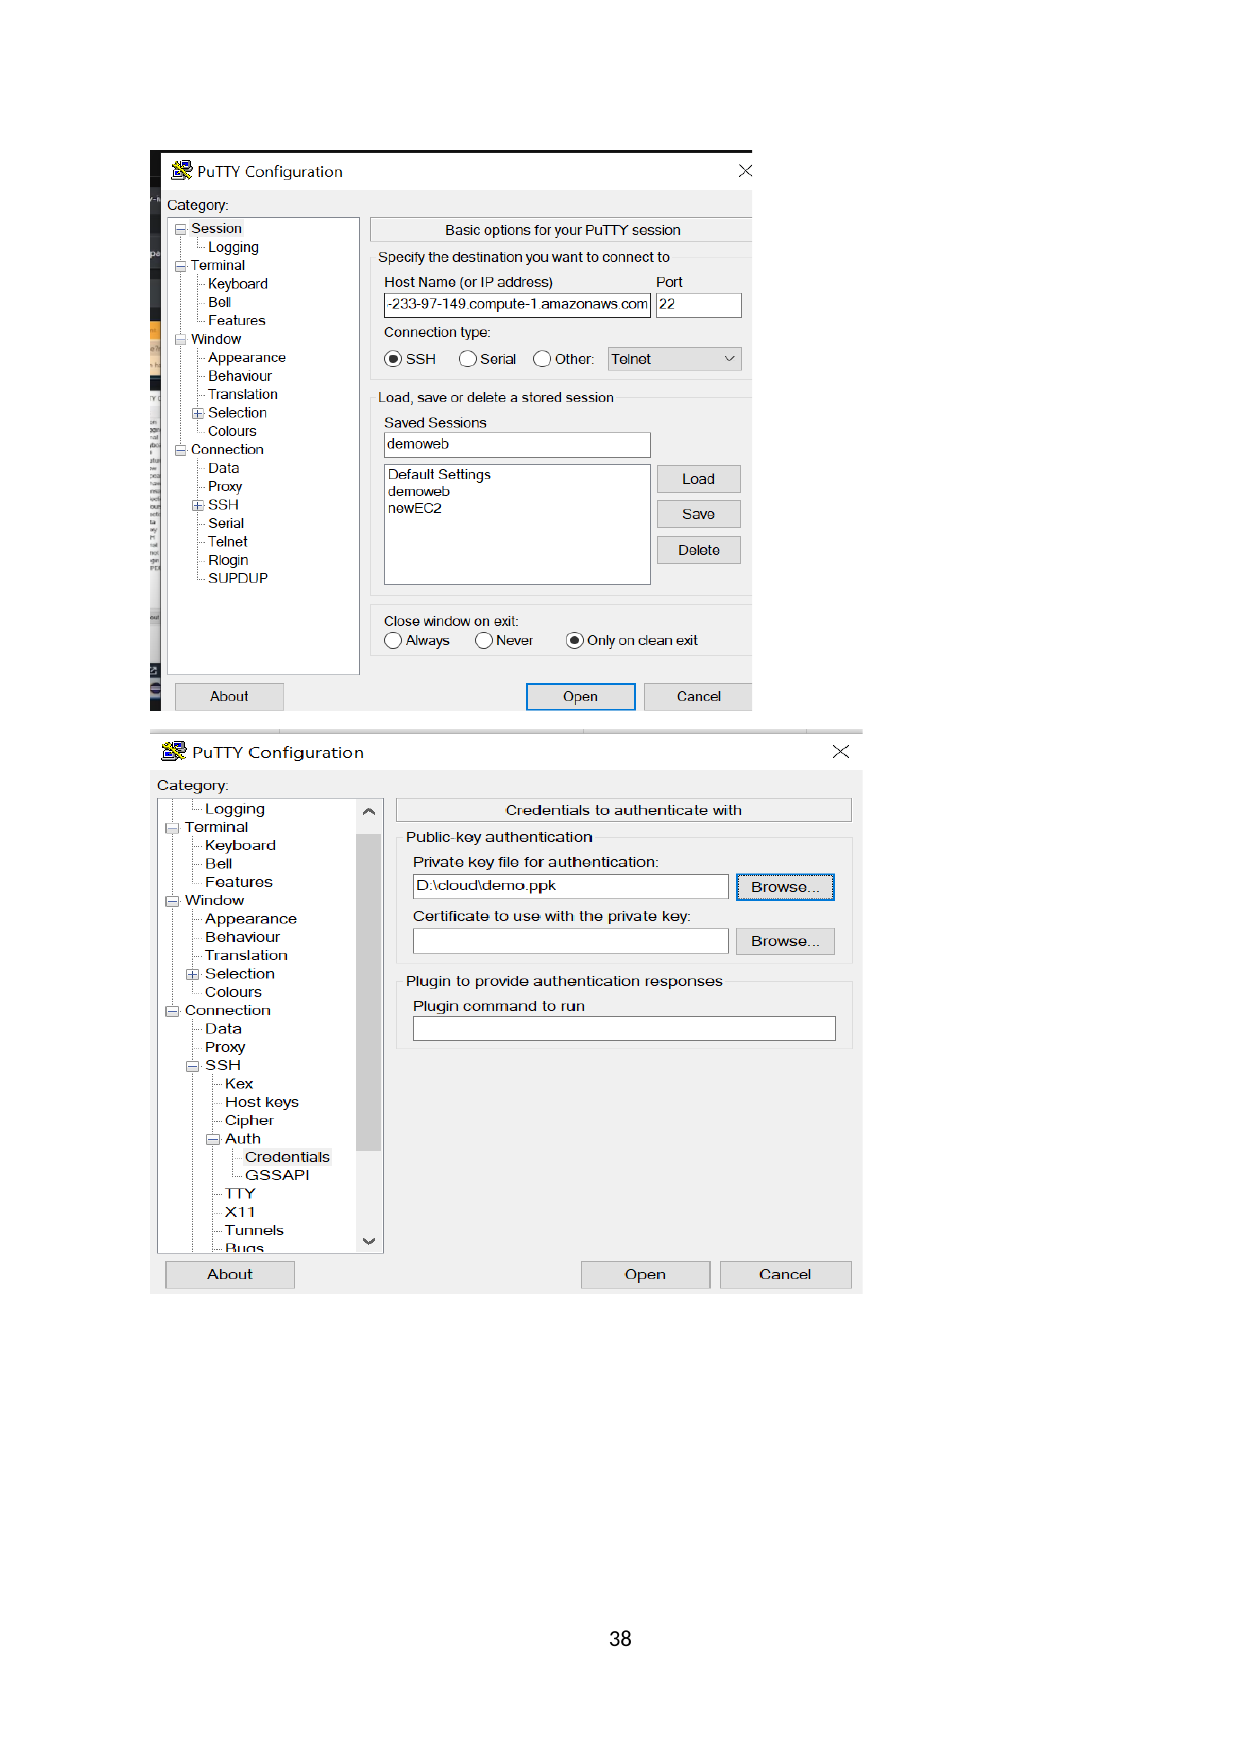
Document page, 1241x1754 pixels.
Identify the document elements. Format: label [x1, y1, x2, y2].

picture [150, 729, 863, 1294]
picture [150, 150, 753, 711]
